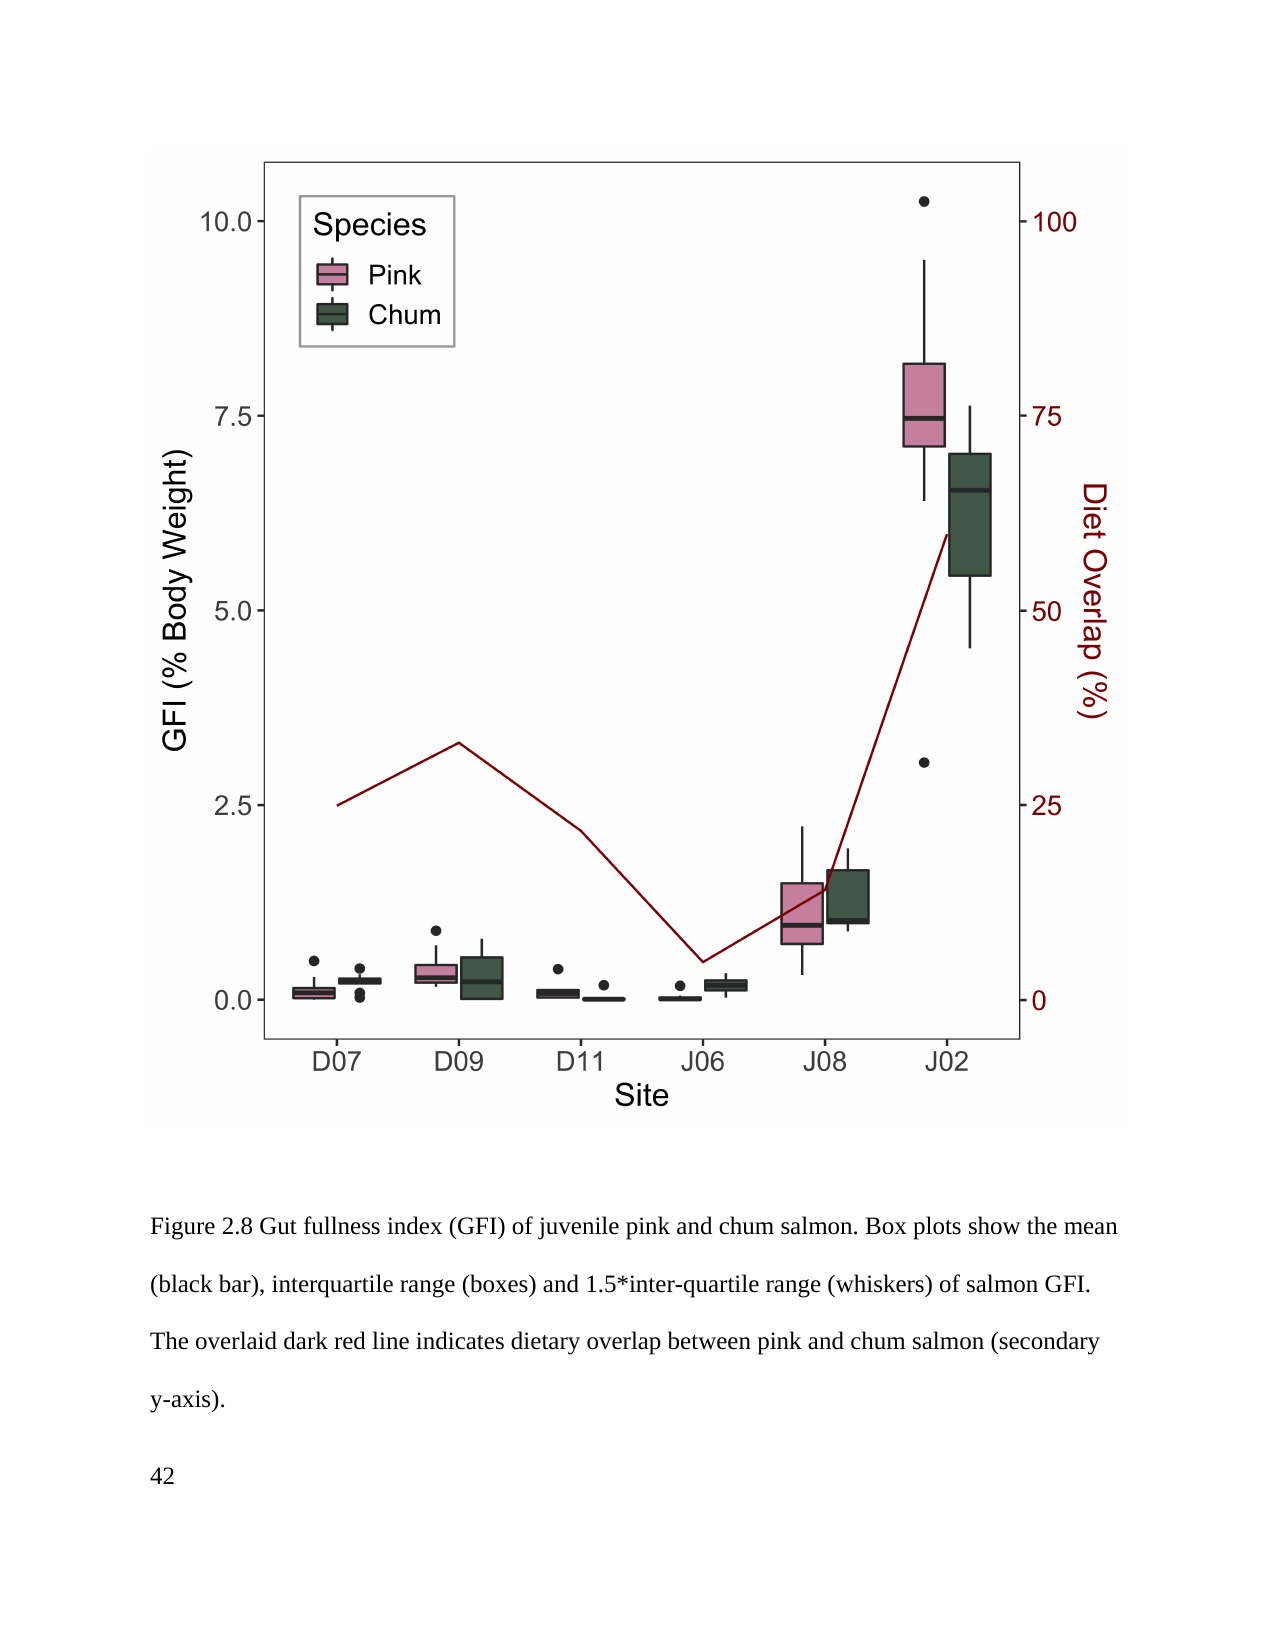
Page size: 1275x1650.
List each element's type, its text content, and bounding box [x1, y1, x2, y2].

picture [150, 150, 1125, 1125]
text Figure 2.8 Gut fullness index (GFI) of juvenile pink and chum salmon. Box plots show the mean (black bar), interquartile range (boxes) and 1.5*inter-quartile range (whiskers) of salmon GFI. The overlaid dark red line indicates dietary overlap between pink and chum salmon (secondary y-axis). [150, 1211, 1125, 1412]
